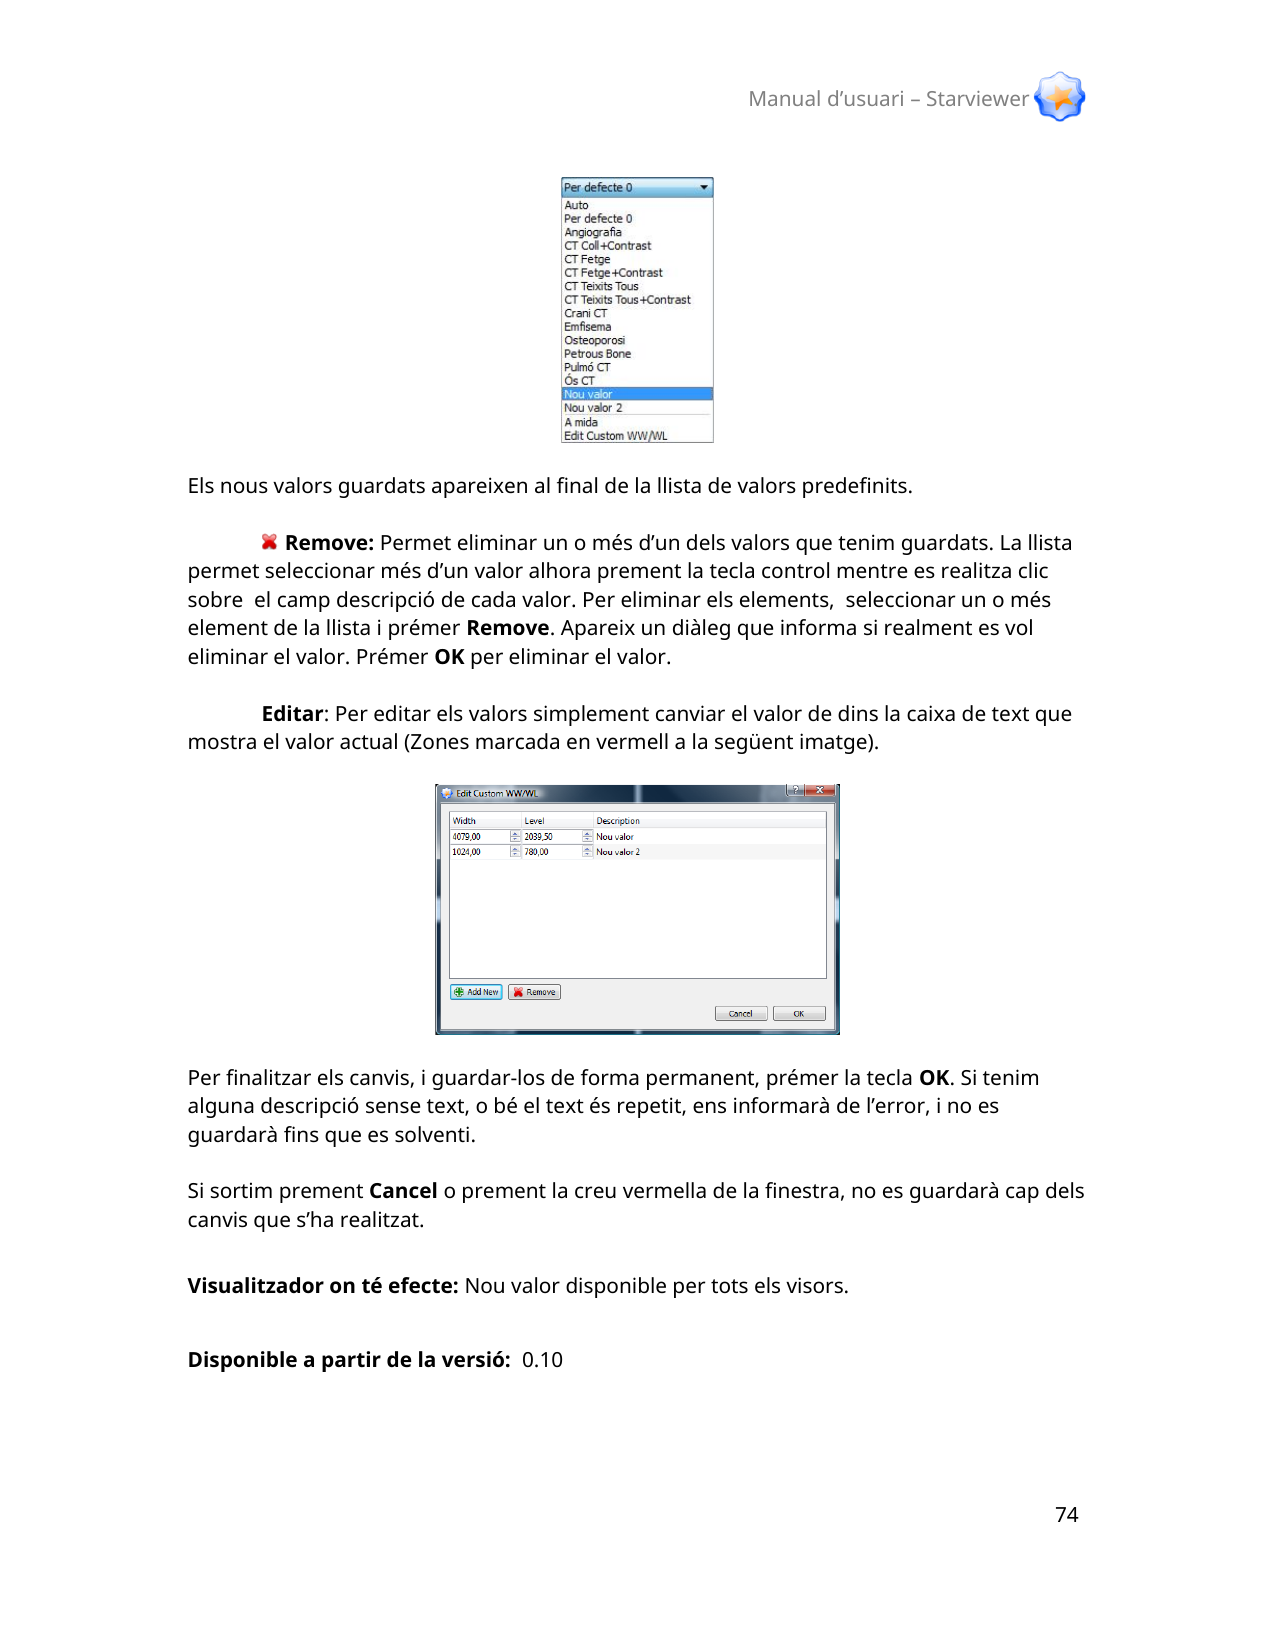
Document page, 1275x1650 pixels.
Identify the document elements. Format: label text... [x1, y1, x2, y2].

text Si sortim prement Cancel o prement la creu vermella de la finestra, no es guardarà cap dels canvis que s’ha realitzat. [187, 1177, 1087, 1233]
text Els nous valors guardats apareixen al final de la llista de valors predefinits. [187, 471, 1087, 500]
picture [1033, 71, 1086, 122]
picture [261, 532, 280, 551]
picture [561, 177, 714, 443]
picture [435, 784, 840, 1035]
text Visualitzador on té efecte: Nou valor disponible per tots els visors. [187, 1271, 1078, 1299]
text Disponible a partir de la versió: 0.10 [187, 1346, 1087, 1374]
text Per finalitzar els canvis, i guardar-los de forma permanent, prémer la tecla OK. Si tenim alguna descripció sense text, o bé el text és repetit, ens informarà de l’error, i no es guardarà fins que es solventi. [187, 1063, 1087, 1148]
text Remove: Permet eliminar un o més d’un dels valors que tenim guardats. La llista permet seleccionar més d’un valor alhora prement la tecla control mentre es realitza clic sobre el camp descripció de cada valor. Per eliminar els elements, seleccionar un o més element de la llista i prémer Remove. Apareix un diàleg que informa si realment es vol eliminar el valor. Prémer OK per eliminar el valor. [187, 528, 1087, 670]
text Editar: Per editar els valors simplement canviar el valor de dins la caixa de text que mostra el valor actual (Zones marcada en vermell a la següent imatge). [187, 699, 1087, 756]
